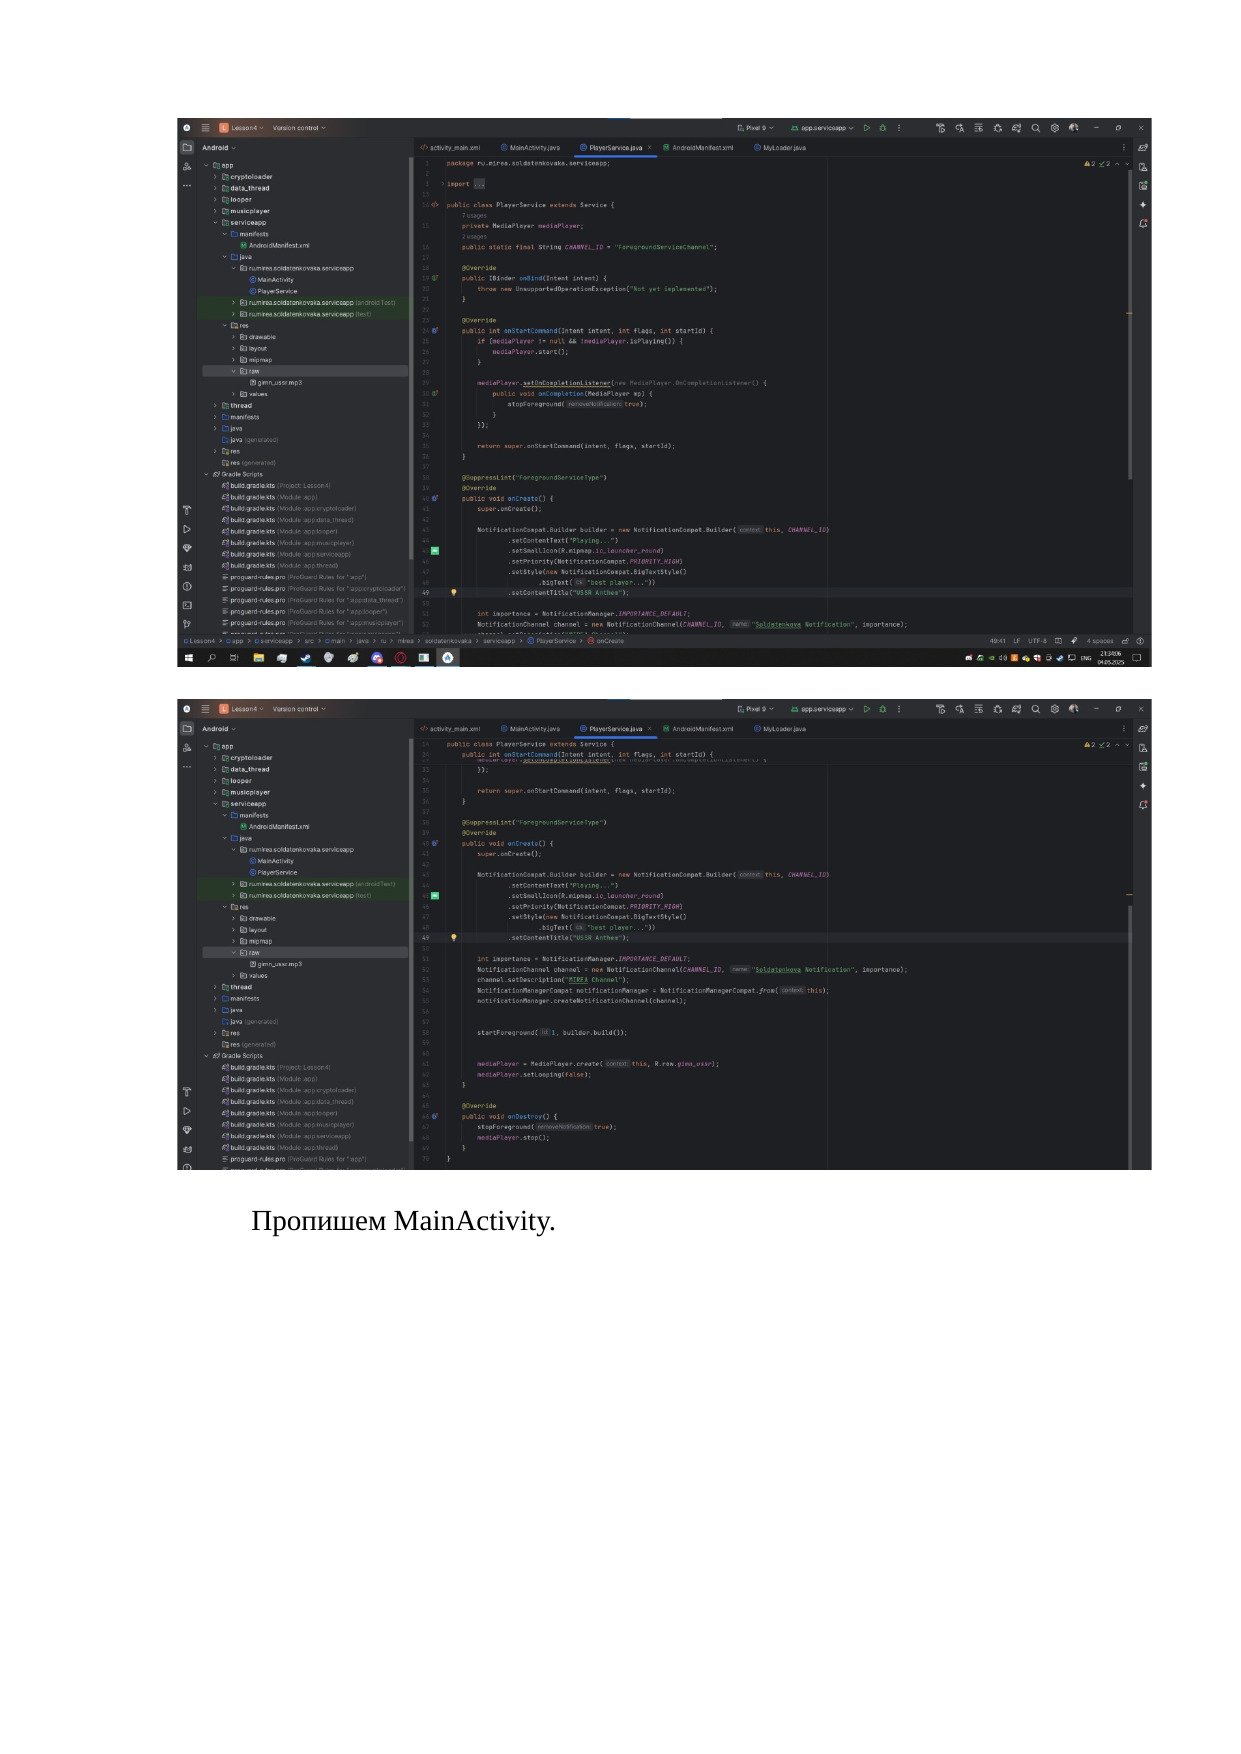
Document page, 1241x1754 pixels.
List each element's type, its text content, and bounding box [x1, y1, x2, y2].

text Пропишем MainActivity. [177, 1203, 1152, 1236]
picture [177, 699, 1152, 1170]
picture [177, 118, 1152, 667]
